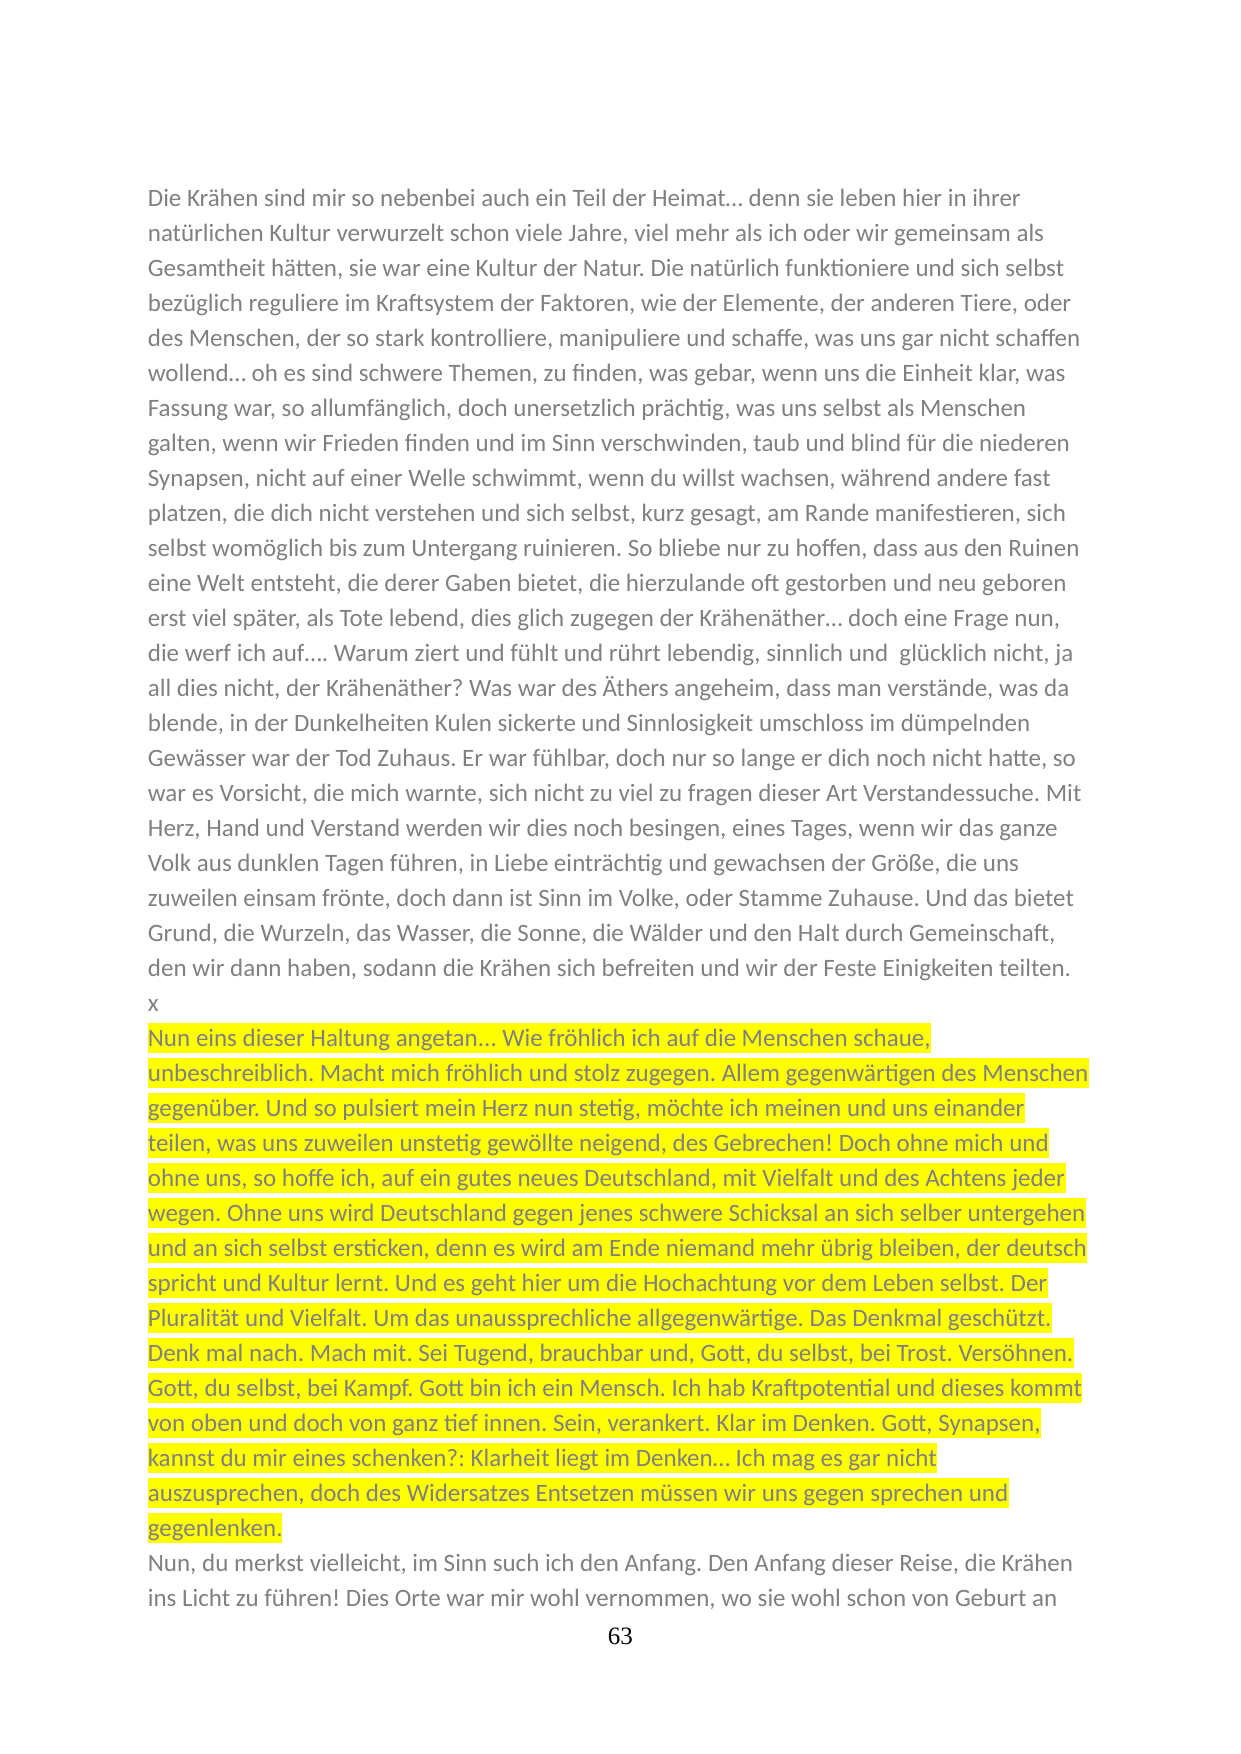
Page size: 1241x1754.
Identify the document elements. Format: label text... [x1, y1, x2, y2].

text Die Krähen sind mir so nebenbei auch ein Teil der Heimat… denn sie leben hier in ihrer natürlichen Kultur verwurzelt schon viele Jahre, viel mehr als ich oder wir gemeinsam als Gesamtheit hätten, sie war eine Kultur der Natur. Die natürlich funktioniere und sich selbst bezüglich reguliere im Kraftsystem der Faktoren, wie der Elemente, der anderen Tiere, oder des Menschen, der so stark kontrolliere, manipuliere und schaffe, was uns gar nicht schaffen wollend… oh es sind schwere Themen, zu finden, was gebar, wenn uns die Einheit klar, was Fassung war, so allumfänglich, doch unersetzlich prächtig, was uns selbst als Menschen galten, wenn wir Frieden finden und im Sinn verschwinden, taub und blind für die niederen Synapsen, nicht auf einer Welle schwimmt, wenn du willst wachsen, während andere fast platzen, die dich nicht verstehen und sich selbst, kurz gesagt, am Rande manifestieren, sich selbst womöglich bis zum Untergang ruinieren. So bliebe nur zu hoffen, dass aus den Ruinen eine Welt entsteht, die derer Gaben bietet, die hierzulande oft gestorben und neu geboren erst viel später, als Tote lebend, dies glich zugegen der Krähenäther… doch eine Frage nun, die werf ich auf…. Warum ziert und fühlt und rührt lebendig, sinnlich und glücklich nicht, ja all dies nicht, der Krähenäther? Was war des Äthers angeheim, dass man verstände, was da blende, in der Dunkelheiten Kulen sickerte und Sinnlosigkeit umschloss im dümpelnden Gewässer war der Tod Zuhaus. Er war fühlbar, doch nur so lange er dich noch nicht hatte, so war es Vorsicht, die mich warnte, sich nicht zu viel zu fragen dieser Art Verstandessuche. Mit Herz, Hand und Verstand werden wir dies noch besingen, eines Tages, wenn wir das ganze Volk aus dunklen Tagen führen, in Liebe einträchtig und gewachsen der Größe, die uns zuweilen einsam frönte, doch dann ist Sinn im Volke, oder Stamme Zuhause. Und das bietet Grund, die Wurzeln, das Wasser, die Sonne, die Wälder und den Halt durch Gemeinschaft, den wir dann haben, sodann die Krähen sich befreiten und wir der Feste Einigkeiten teilten. [148, 183, 1093, 983]
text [148, 1548, 1093, 1613]
text Nun eins dieser Haltung angetan... Wie fröhlich ich auf die Menschen schaue, unbeschreiblich. Macht mich fröhlich und stolz zugegen. Allem gegenwärtigen des Menschen gegenüber. Und so pulsiert mein Herz nun stetig, möchte ich meinen und uns einander teilen, was uns zuweilen unstetig gewöllte neigend, des Gebrechen! Doch ohne mich und ohne uns, so hoffe ich, auf ein gutes neues Deutschland, mit Vielfalt und des Achtens jeder wegen. Ohne uns wird Deutschland gegen jenes schwere Schicksal an sich selber untergehen und an sich selbst ersticken, denn es wird am Ende niemand mehr übrig bleiben, der deutsch spricht und Kultur lernt. Und es geht hier um die Hochachtung vor dem Leben selbst. Der Pluralität und Vielfalt. Um das unaussprechliche allgegenwärtige. Das Denkmal geschützt. Denk mal nach. Mach mit. Sei Tugend, brauchbar und, Gott, du selbst, bei Trost. Versöhnen. Gott, du selbst, bei Kampf. Gott bin ich ein Mensch. Ich hab Kraftpotential und dieses kommt von oben und doch von ganz tief innen. Sein, verankert. Klar im Denken. Gott, Synapsen, kannst du mir eines schenken?: Klarheit liegt im Denken… Ich mag es gar nicht auszusprechen, doch des Widersatzes Entsetzen müssen wir uns gegen sprechen und gegenlenken. [148, 1023, 1093, 1543]
text x [148, 988, 1093, 1018]
